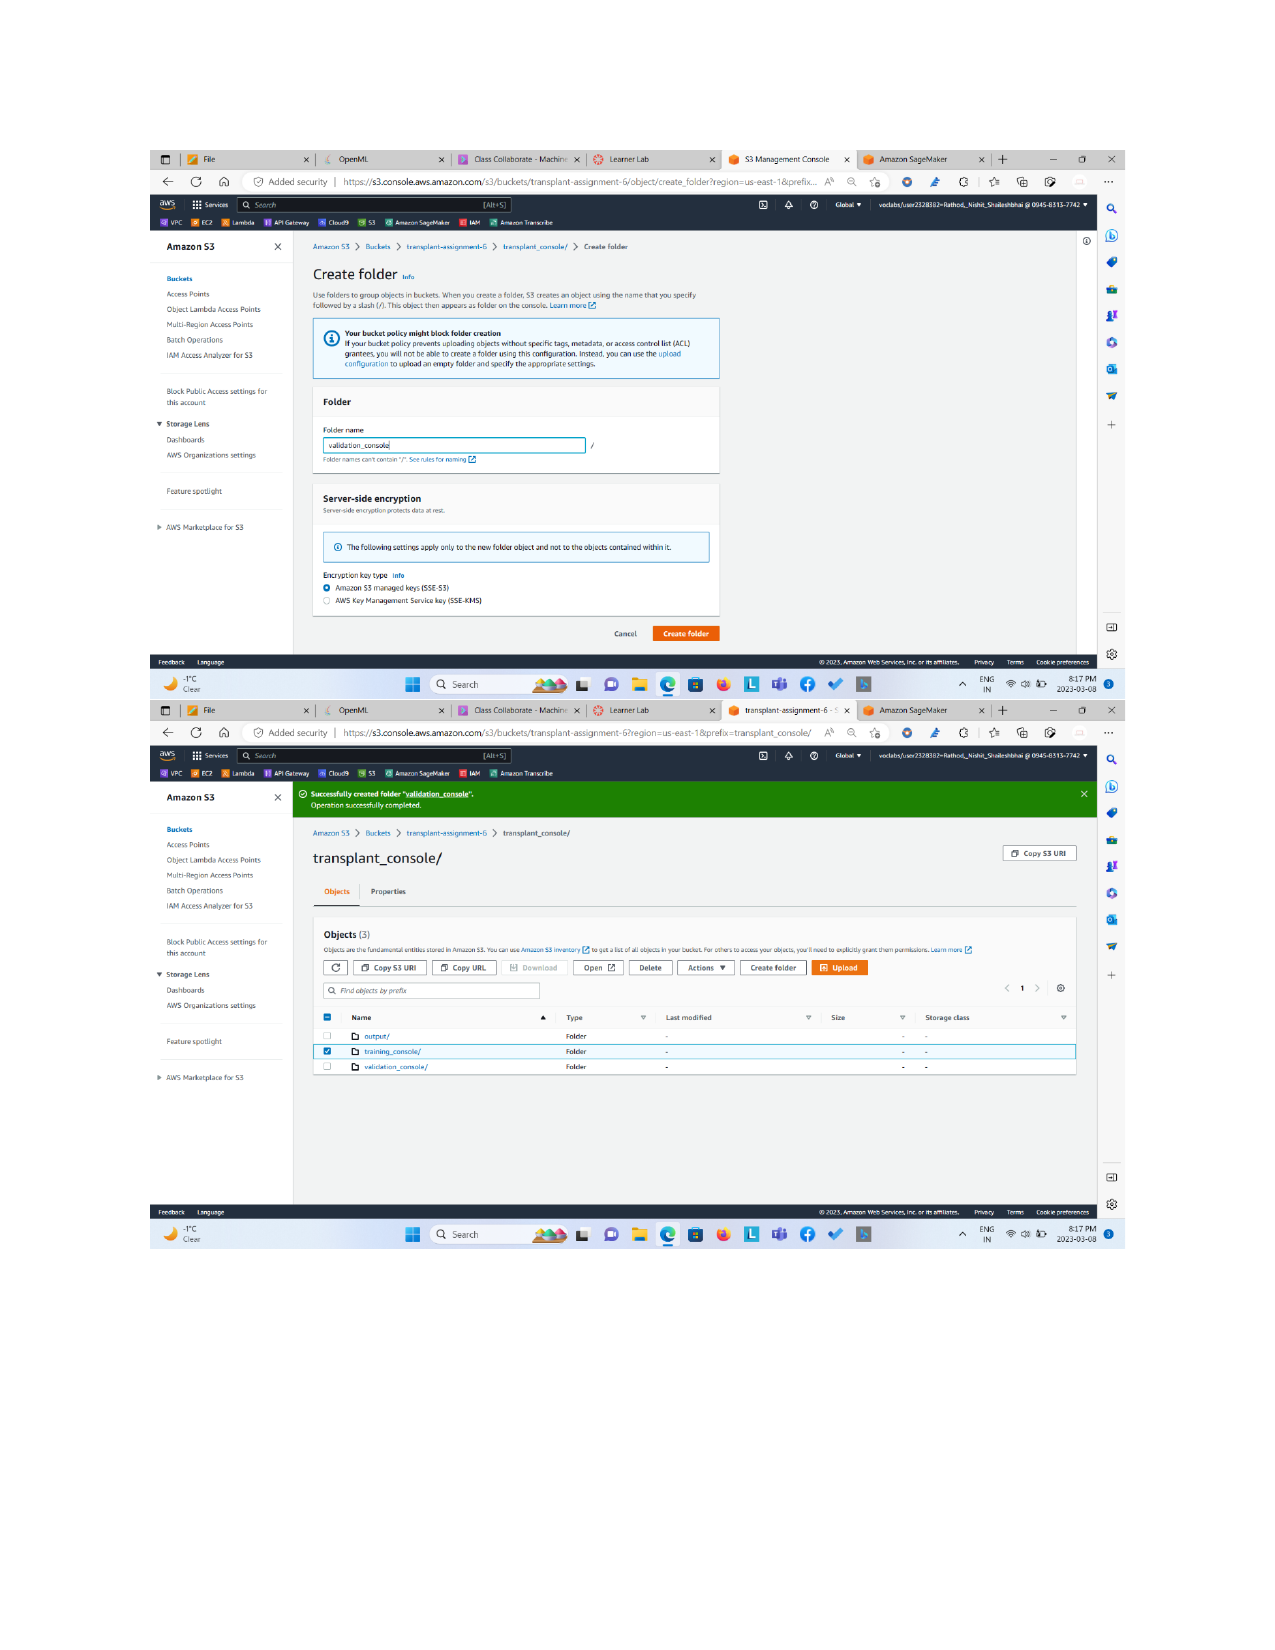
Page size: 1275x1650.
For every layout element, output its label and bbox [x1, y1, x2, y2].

picture [150, 700, 1125, 1249]
picture [150, 150, 1125, 699]
